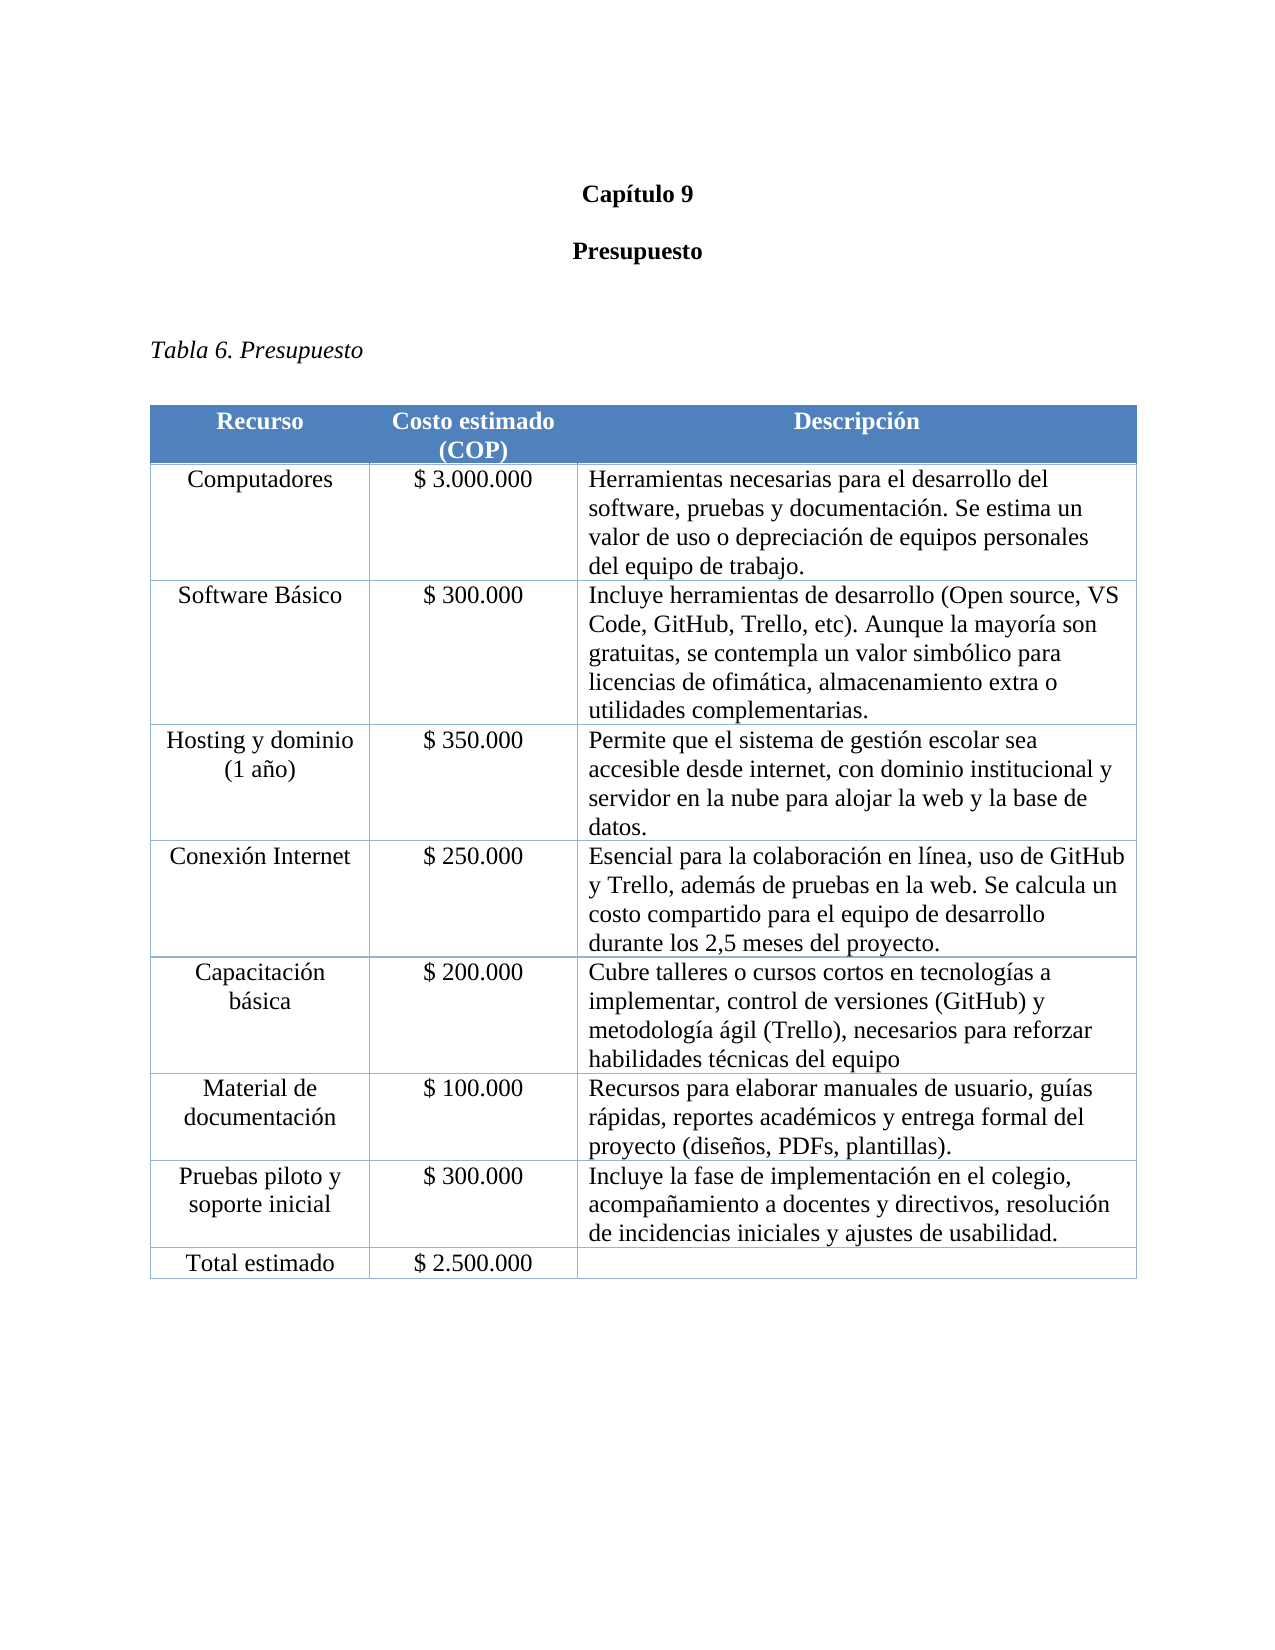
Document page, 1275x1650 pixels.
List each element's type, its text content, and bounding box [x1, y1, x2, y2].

table_cell Software Básico [151, 581, 369, 724]
table_cell Pruebas piloto y soporte inicial [151, 1161, 369, 1247]
table_cell $ 250.000 [370, 841, 577, 956]
table_header Recurso [151, 406, 369, 463]
table_cell Computadores [151, 465, 369, 579]
table_header Costo estimado (COP) [370, 406, 577, 463]
table_header Descripción [578, 406, 1136, 463]
table_cell $ 3.000.000 [370, 465, 577, 579]
table_cell Recursos para elaborar manuales de usuario, guías rápidas, reportes académicos y entrega formal del proyecto (diseños, PDFs, plantillas). [578, 1074, 1136, 1160]
table_cell $ 200.000 [370, 958, 577, 1072]
table_cell Incluye herramientas de desarrollo (Open source, VS Code, GitHub, Trello, etc). Aunque la mayoría son gratuitas, se contempla un valor simbólico para licencias de ofimática, almacenamiento extra o utilidades complementarias. [578, 581, 1136, 724]
table_cell $ 300.000 [370, 581, 577, 724]
table_cell Hosting y dominio (1 año) [151, 725, 369, 840]
table_cell Esencial para la colaboración en línea, uso de GitHub y Trello, además de pruebas en la web. Se calcula un costo compartido para el equipo de desarrollo durante los 2,5 meses del proyecto. [578, 841, 1136, 956]
table_cell Material de documentación [151, 1074, 369, 1160]
table_cell $ 100.000 [370, 1074, 577, 1160]
table_cell Conexión Internet [151, 841, 369, 956]
table_cell $ 300.000 [370, 1161, 577, 1247]
table_cell [578, 1248, 1136, 1278]
table_cell Cubre talleres o cursos cortos en tecnologías a implementar, control de versiones (GitHub) y metodología ágil (Trello), necesarios para reforzar habilidades técnicas del equipo [578, 958, 1136, 1072]
table_cell $ 350.000 [370, 725, 577, 840]
table_cell Capacitación básica [151, 958, 369, 1072]
table_cell Herramientas necesarias para el desarrollo del software, pruebas y documentación. Se estima un valor de uso o depreciación de equipos personales del equipo de trabajo. [578, 465, 1136, 579]
table_cell Total estimado [151, 1248, 369, 1278]
subtitle Capítulo 9 Presupuesto [150, 179, 1125, 265]
table_cell Permite que el sistema de gestión escolar sea accesible desde internet, con dominio institucional y servidor en la nube para alojar la web y la base de datos. [578, 725, 1136, 840]
table_cell $ 2.500.000 [370, 1248, 577, 1278]
table_cell Incluye la fase de implementación en el colegio, acompañamiento a docentes y directivos, resolución de incidencias iniciales y ajustes de usabilidad. [578, 1161, 1136, 1247]
